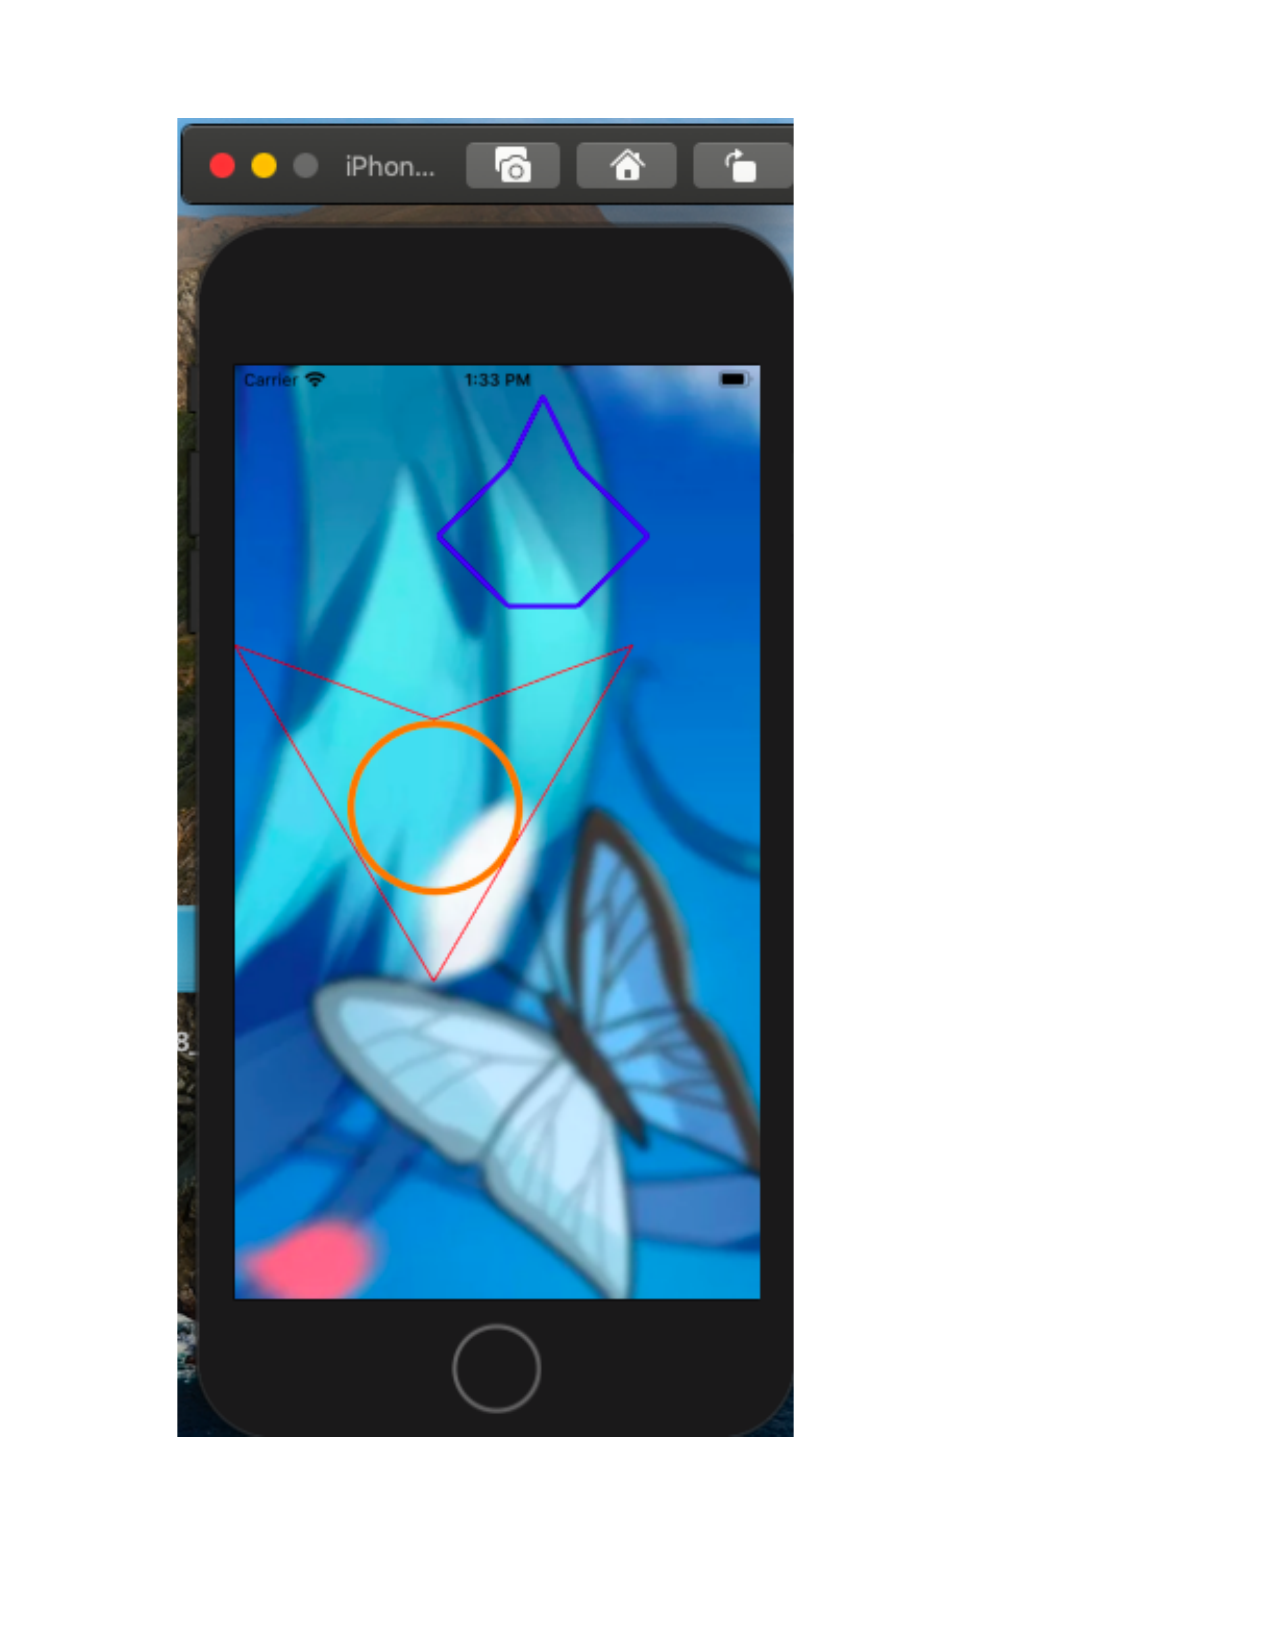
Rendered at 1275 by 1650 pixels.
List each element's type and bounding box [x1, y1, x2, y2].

picture [177, 118, 794, 1437]
